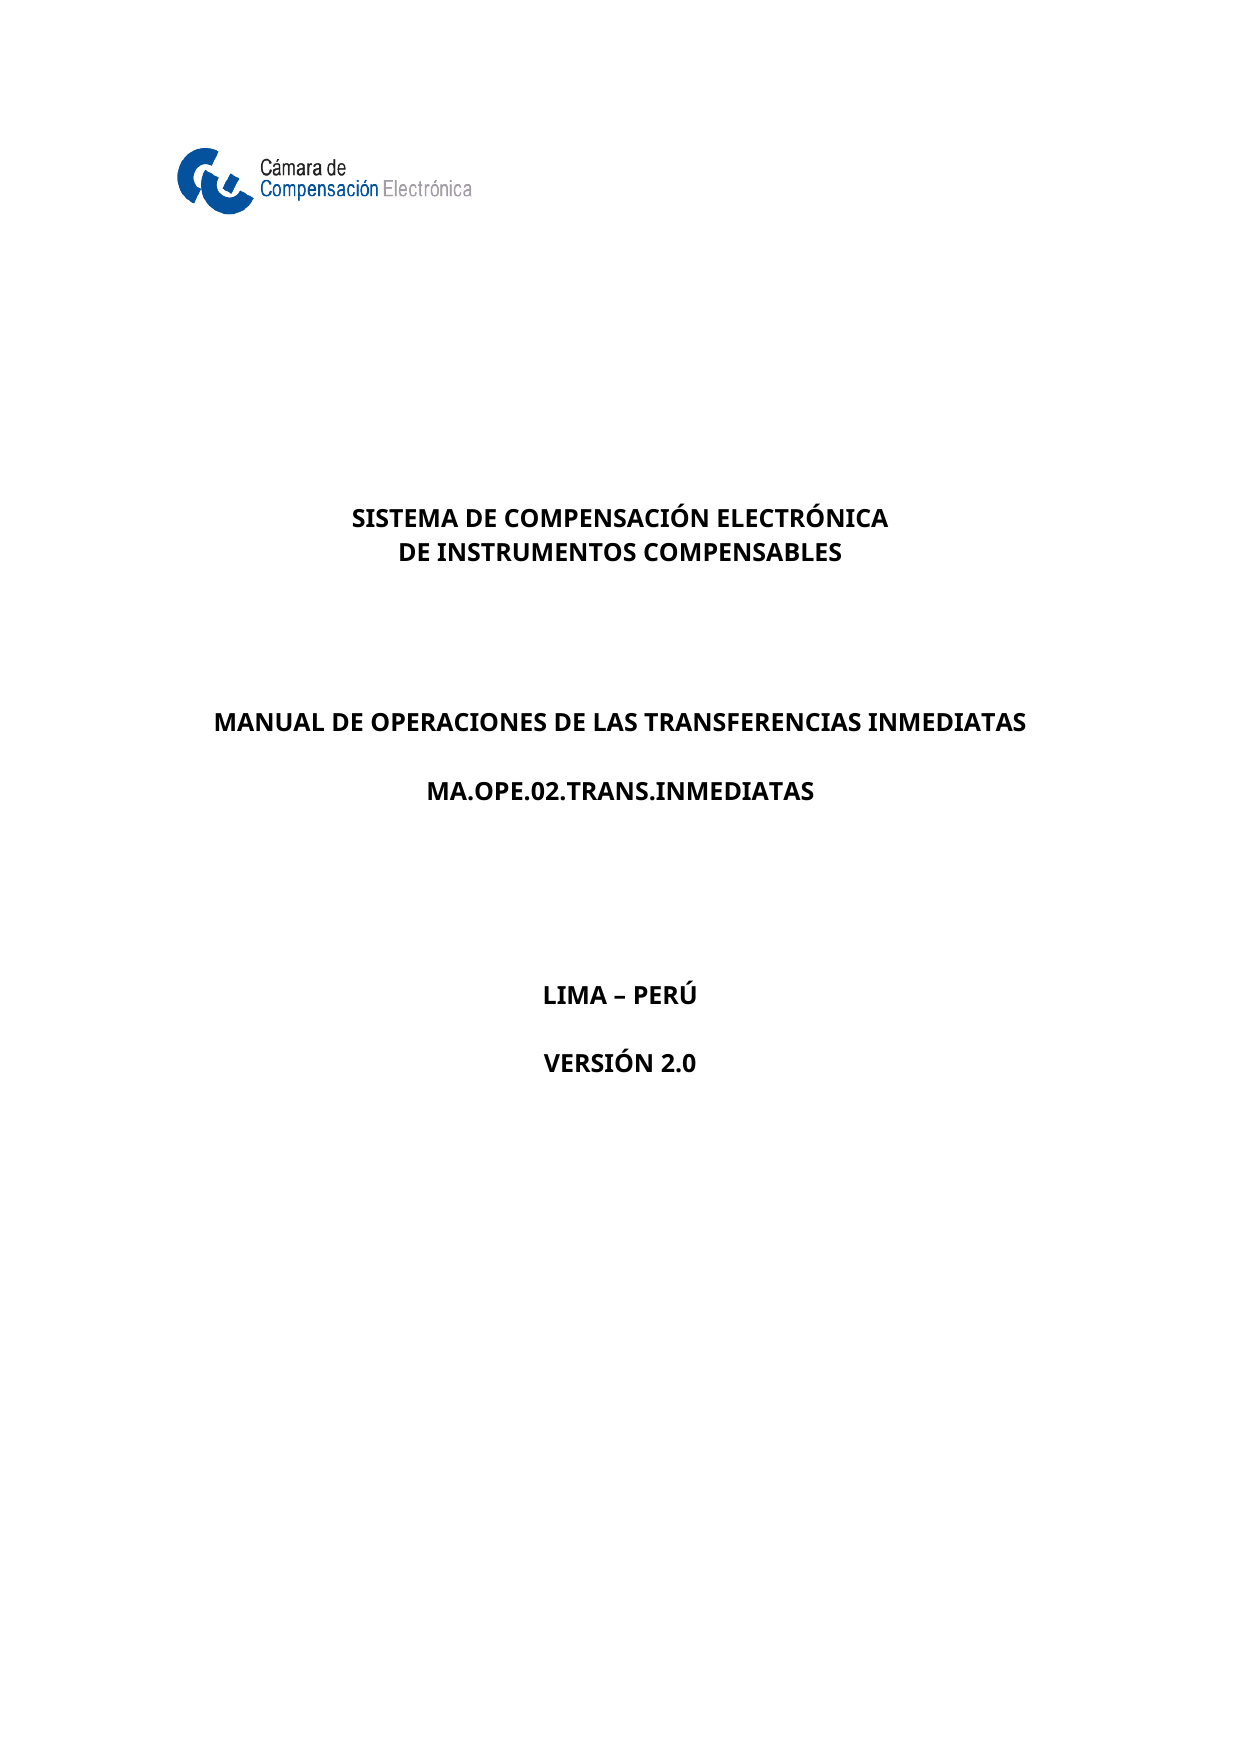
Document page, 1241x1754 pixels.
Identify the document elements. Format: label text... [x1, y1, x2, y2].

text MANUAL DE OPERACIONES DE Las TRANSFERENCIAS INMEDIATAS [177, 705, 1063, 739]
text SISTEMA DE COMPENSACIÓN ELECTRÓNICA [177, 501, 1063, 535]
text VERSIÓN 2.0 [177, 1046, 1063, 1080]
picture [177, 147, 473, 217]
text DE INSTRUMENTOS COMPENSABLES [177, 535, 1063, 569]
text MA.OPE.02.TRANS.INMEDIATAS [177, 773, 1063, 807]
text LIMA – PERÚ [177, 978, 1063, 1012]
